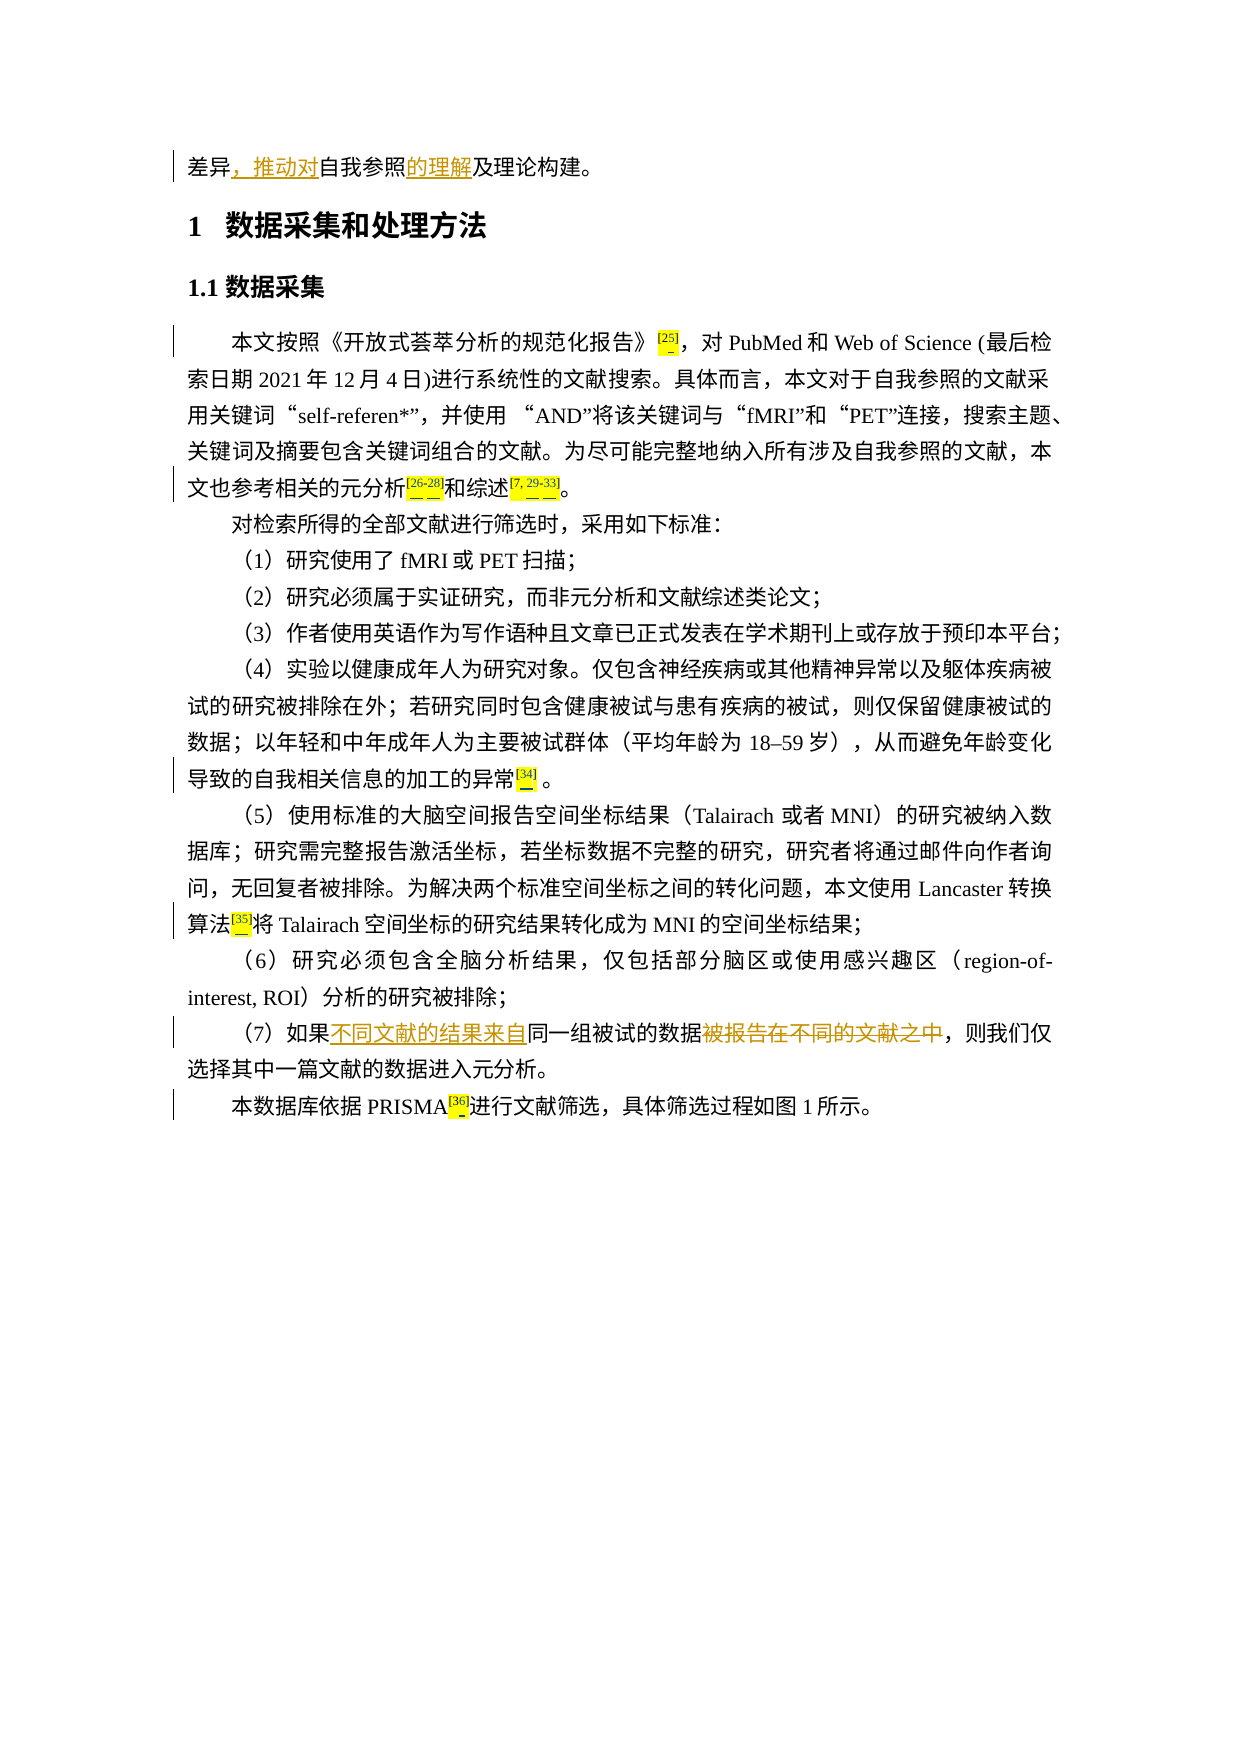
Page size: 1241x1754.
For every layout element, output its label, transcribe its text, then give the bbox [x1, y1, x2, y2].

text 对检索所得的全部文献进行筛选时，采用如下标准： [187, 507, 1053, 539]
subtitle 1.1 数据采集 [187, 267, 1053, 304]
subtitle 数据采集和处理方法 [187, 203, 1053, 245]
text （1）研究使用了fMRI或PET扫描； [187, 543, 1053, 575]
text （4）实验以健康成年人为研究对象。仅包含神经疾病或其他精神异常以及躯体疾病被试的研究被排除在外；若研究同时包含健康被试与患有疾病的被试，则仅保留健康被试的数据；以年轻和中年成年人为主要被试群体（平均年龄为18–59岁），从而避免年龄变化导致的自我相关信息的加工的异常[] 。 [187, 652, 1053, 793]
text 本数据库依据PRISMA[3]进行文献筛选，具体筛选过程如图1所示。 [187, 1089, 1053, 1120]
text （6）研究必须包含全脑分析结果，仅包括部分脑区或使用感兴趣区（region-of-interest, ROI）分析的研究被排除； [187, 943, 1053, 1011]
text （3）作者使用英语作为写作语种且文章已正式发表在学术期刊上或存放于预印本平台； [187, 616, 1053, 648]
text （5）使用标准的大脑空间报告空间坐标结果（Talairach 或者MNI）的研究被纳入数据库；研究需完整报告激活坐标，若坐标数据不完整的研究，研究者将通过邮件向作者询问，无回复者被排除。为解决两个标准空间坐标之间的转化问题，本文使用Lancaster 转换算法[]将Talairach空间坐标的研究结果转化成为MNI的空间坐标结果； [187, 798, 1053, 939]
text （7）如果同一组被试的数据，则我们仅选择其中一篇文献的数据进入元分析。 [187, 1016, 1053, 1084]
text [187, 150, 1053, 182]
text 本文按照《开放式荟萃分析的规范化报告》[2]，对PubMed和Web of Science (最后检索日期2021年12月4日)进行系统性的文献搜索。具体而言，本文对于自我参照的文献采用关键词“self-referen*”，并使用 “AND”将该关键词与“fMRI”和“PET”连接，搜索主题、关键词及摘要包含关键词组合的文献。为尽可能完整地纳入所有涉及自我参照的文献，本文也参考相关的元分析[-]和综述[7, -]。 [187, 325, 1053, 502]
text （2）研究必须属于实证研究，而非元分析和文献综述类论文； [187, 580, 1053, 611]
